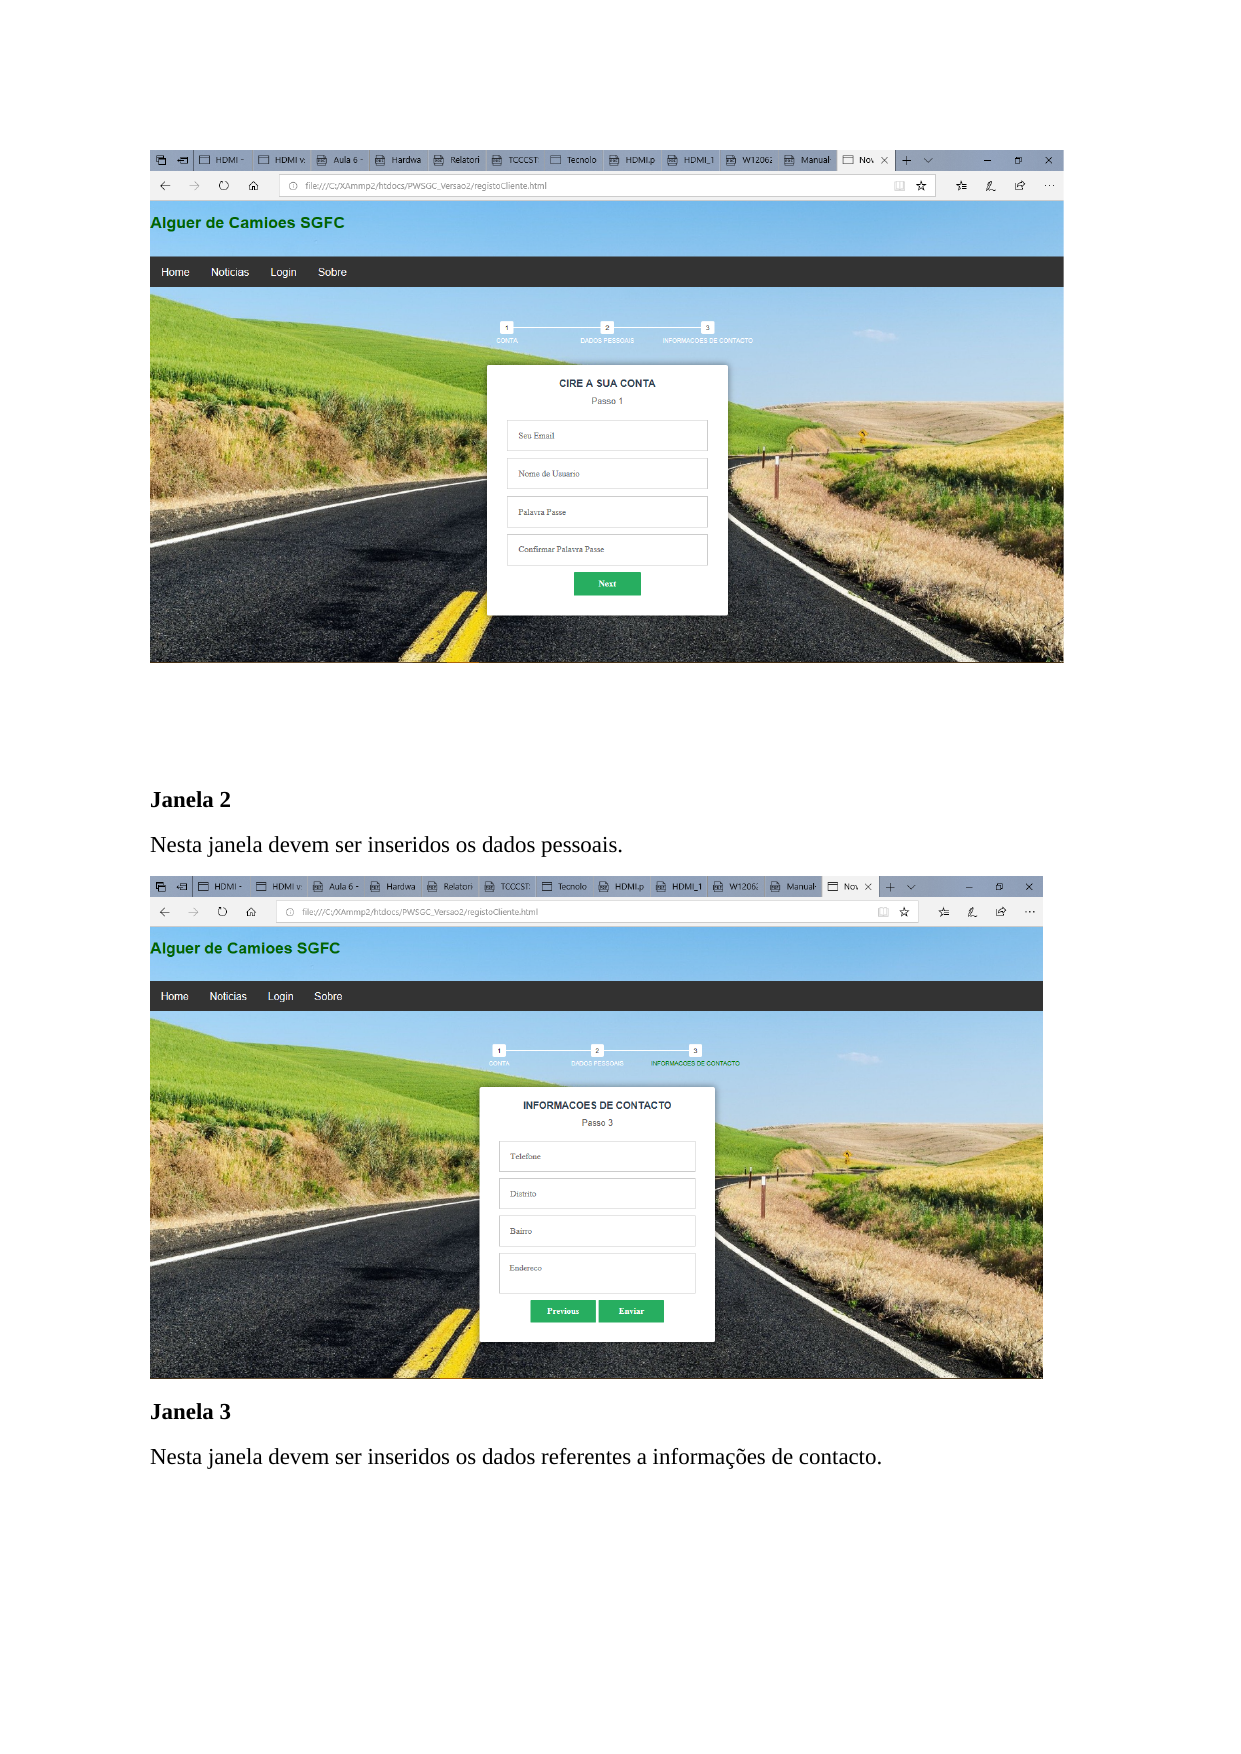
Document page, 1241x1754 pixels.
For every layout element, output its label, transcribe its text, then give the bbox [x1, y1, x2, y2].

text Nesta janela devem ser inseridos os dados pessoais. [150, 832, 1090, 858]
text Janela 2 [150, 786, 1090, 813]
picture [150, 150, 1064, 663]
text Nesta janela devem ser inseridos os dados referentes a informações de contacto. [150, 1443, 1090, 1469]
picture [150, 876, 1043, 1379]
text Janela 3 [150, 1398, 1090, 1424]
